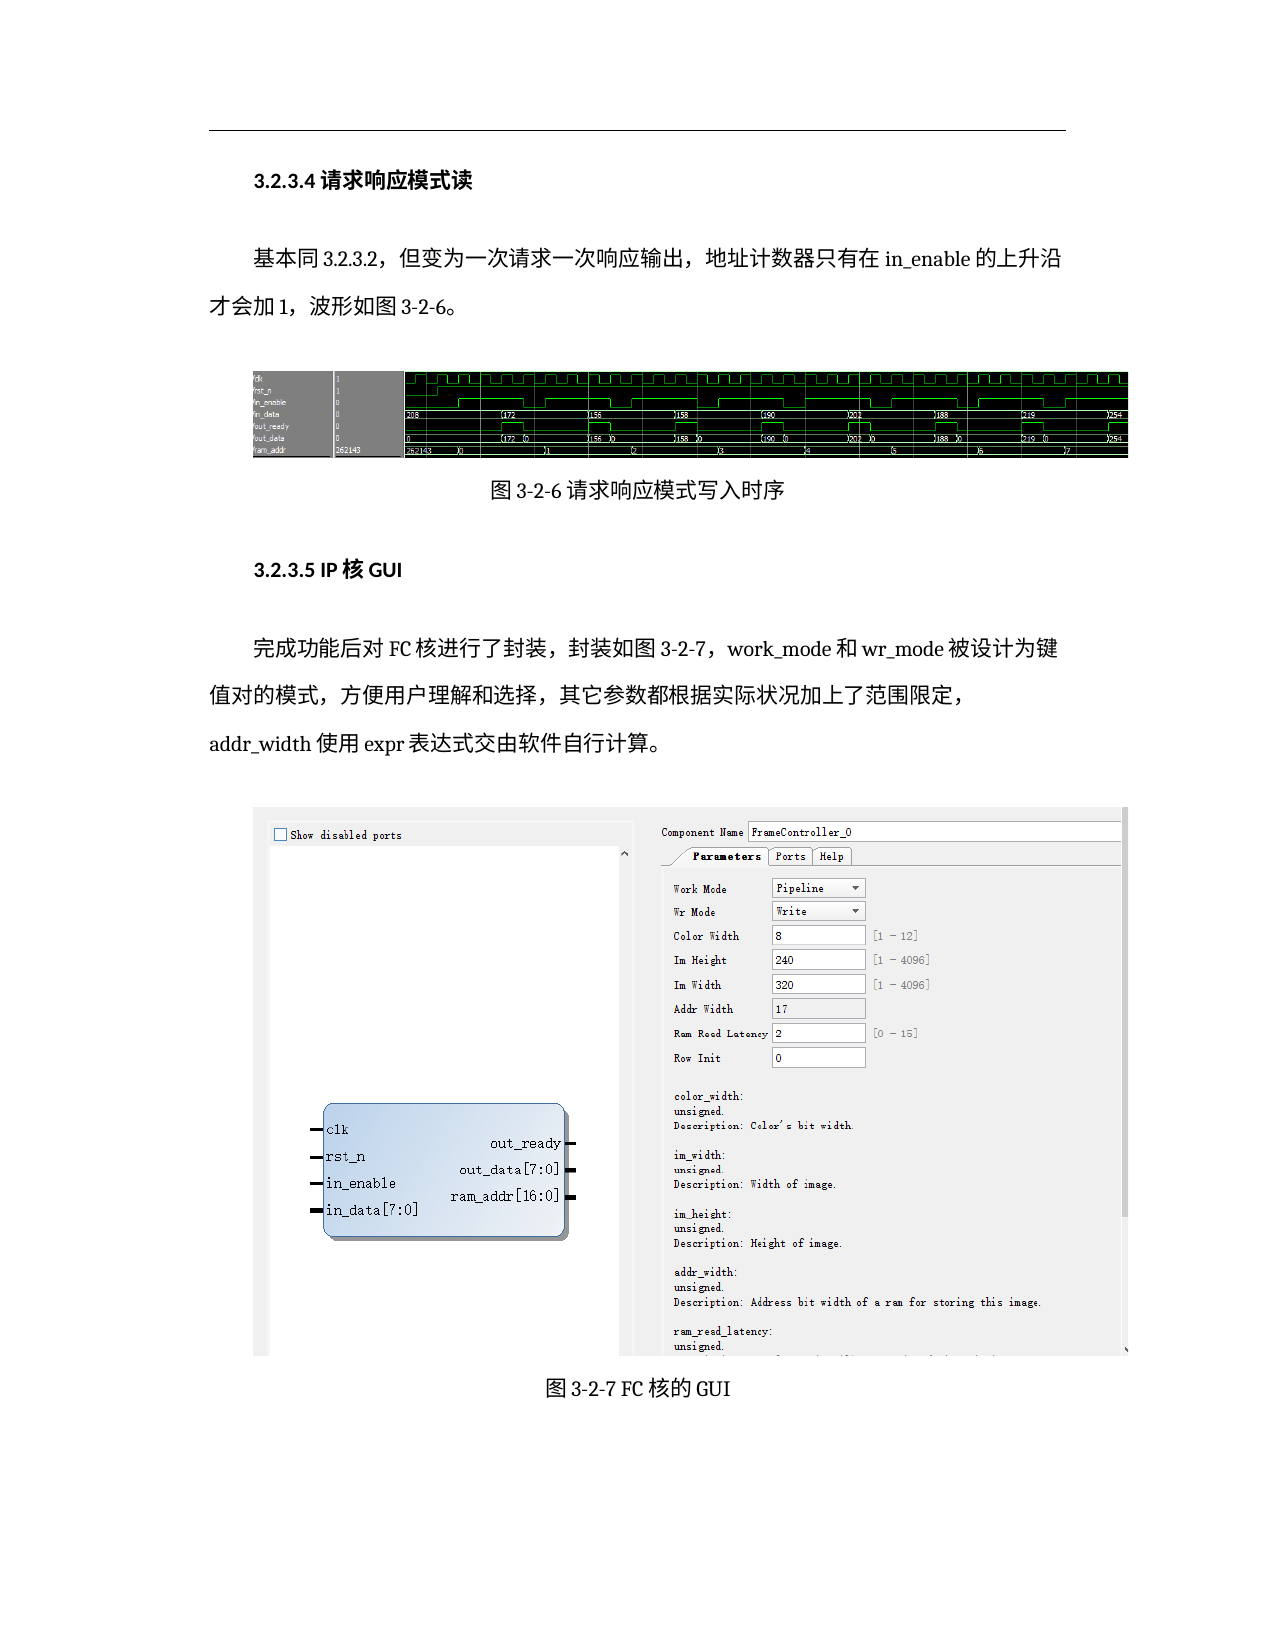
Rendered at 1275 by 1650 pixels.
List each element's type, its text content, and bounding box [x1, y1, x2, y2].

text 基本同3.2.3.2，但变为一次请求一次响应输出，地址计数器只有在in_enable的上升沿才会加1，波形如图3-2-6。 [209, 241, 1066, 358]
picture [253, 371, 1129, 458]
subtitle 3.2.3.4 请求响应模式读 [209, 163, 1066, 194]
picture [253, 807, 1129, 1356]
subtitle 3.2.3.5 IP核GUI [209, 552, 1066, 583]
text 完成功能后对FC核进行了封装，封装如图3-2-7，work_mode和wr_mode被设计为键值对的模式，方便用户理解和选择，其它参数都根据实际状况加上了范围限定，addr_width使用expr表达式交由软件自行计算。 [209, 631, 1066, 795]
